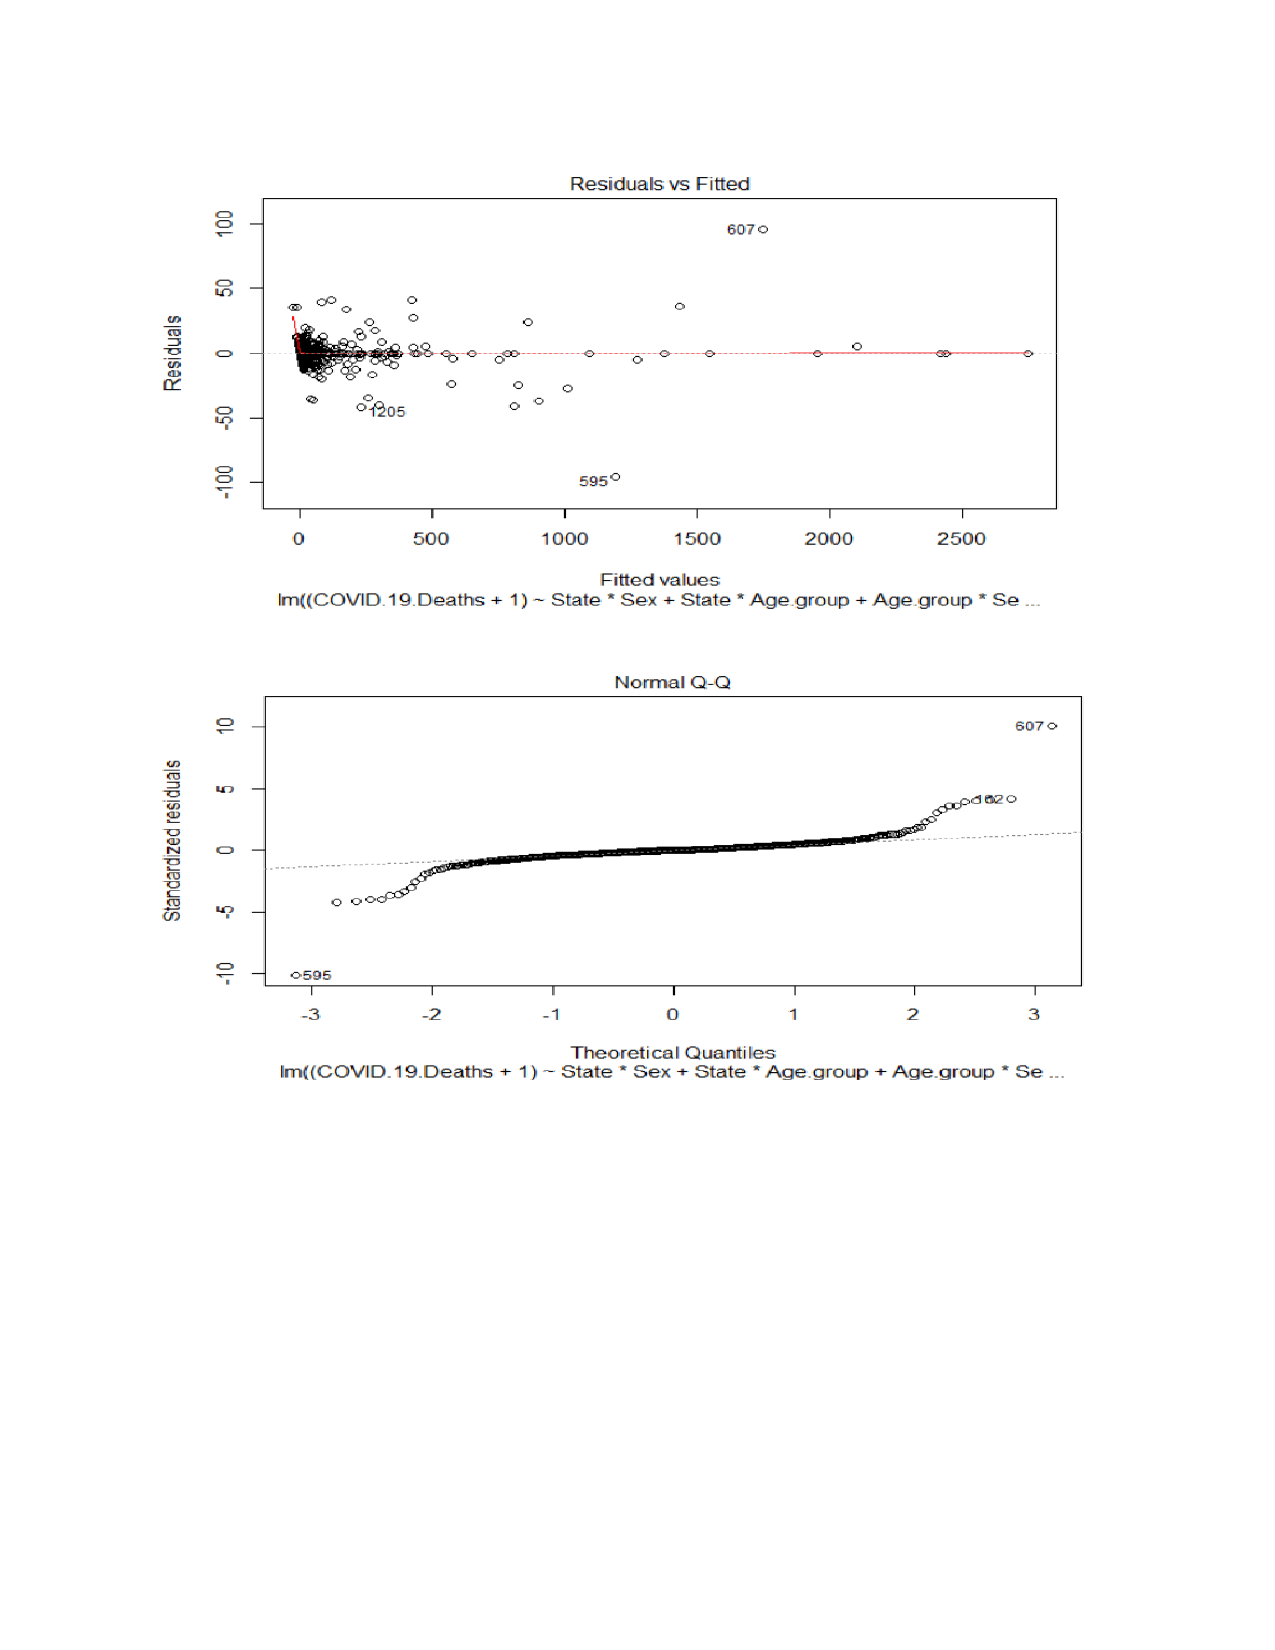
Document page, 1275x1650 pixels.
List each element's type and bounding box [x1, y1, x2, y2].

picture [150, 150, 1125, 1088]
